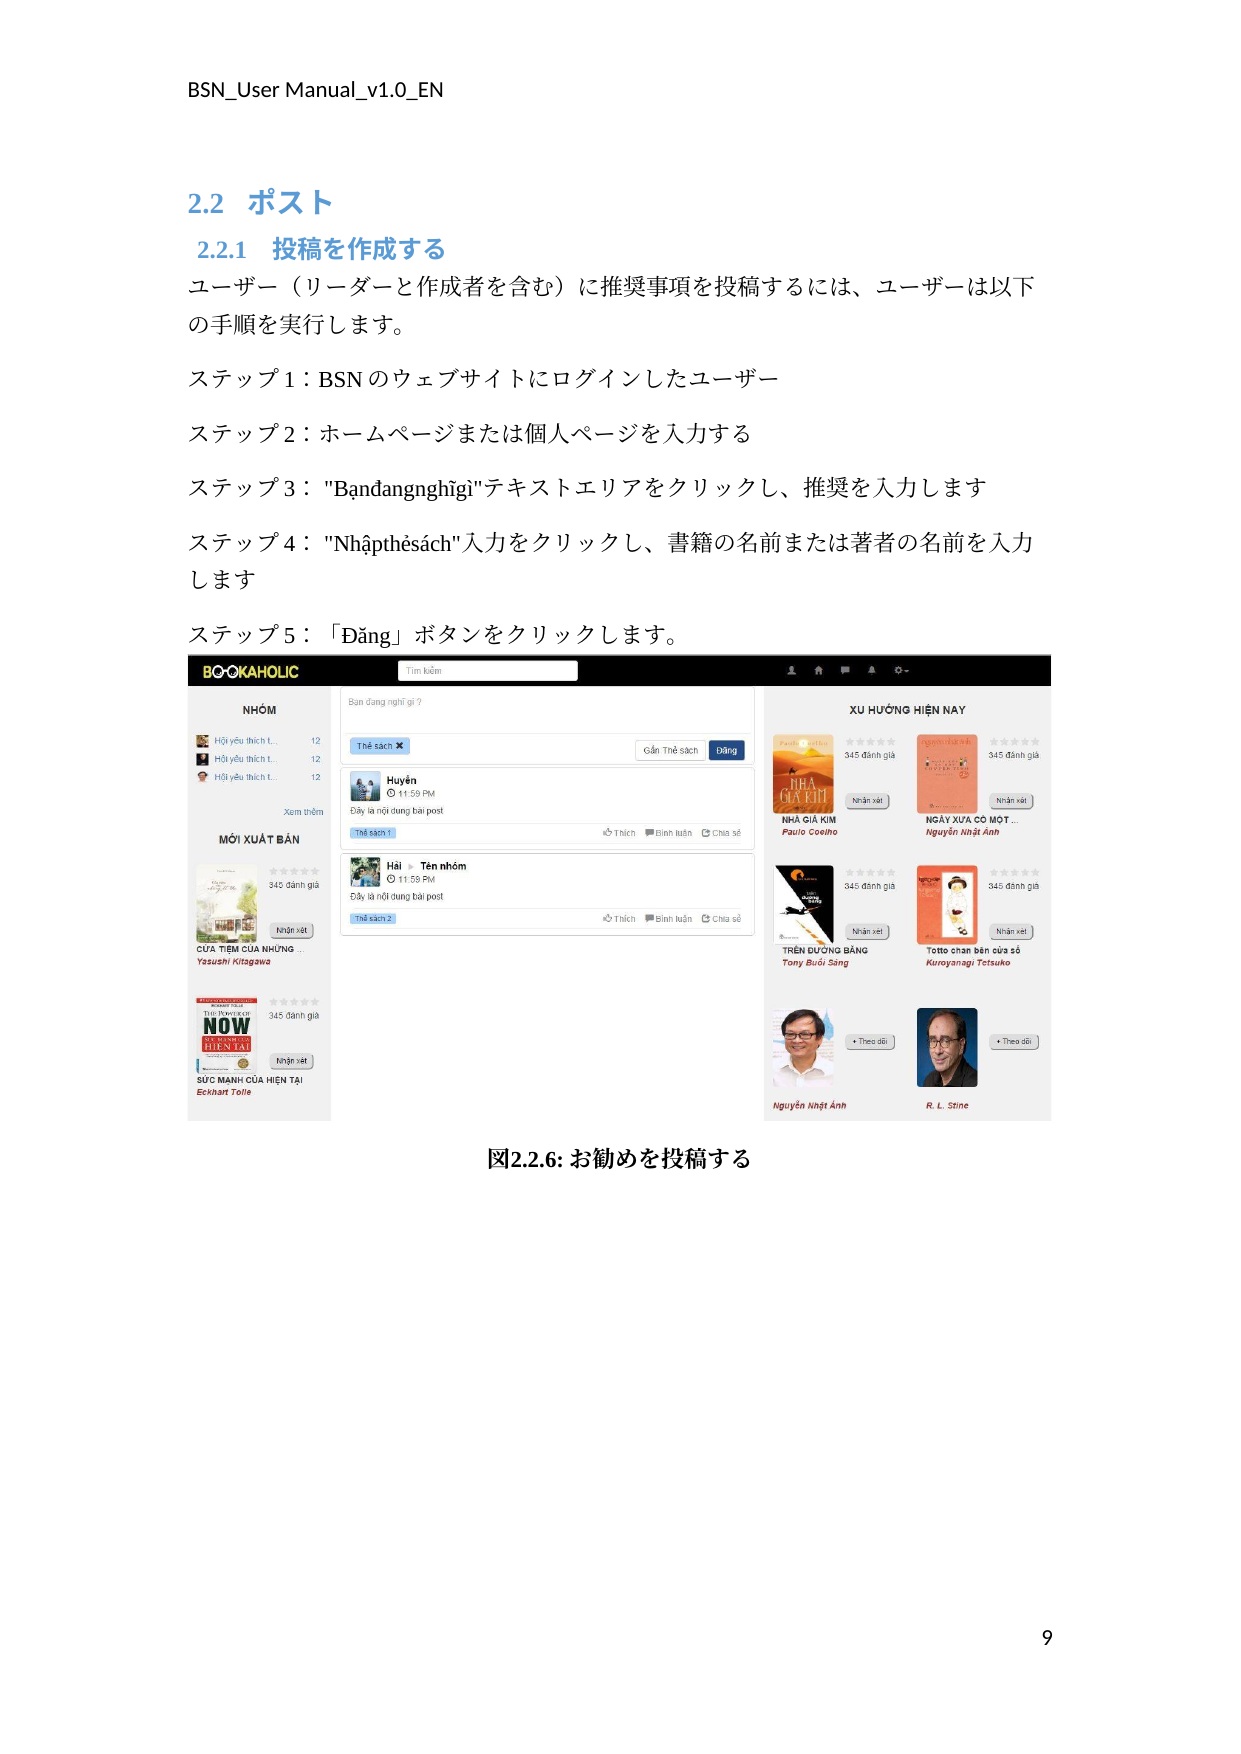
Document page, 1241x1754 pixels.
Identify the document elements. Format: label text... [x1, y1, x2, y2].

subtitle ポスト [187, 180, 1053, 222]
text ユーザー（リーダーと作成者を含む）に推奨事項を投稿するには、ユーザーは以下の手順を実行します。 [187, 269, 1053, 339]
picture [187, 654, 1052, 1121]
text 図.: お勧めを投稿する [187, 1141, 1053, 1174]
text ステップ2：ホームページまたは個人ページを入力する [187, 416, 1053, 448]
subtitle 投稿を作成する [197, 230, 1053, 266]
text ステップ4： "Nhậpthẻsách"入力をクリックし、書籍の名前または著者の名前を入力します [187, 524, 1053, 595]
text ステップ1：BSNのウェブサイトにログインしたユーザー [187, 361, 1053, 394]
text ステップ3： "Bạnđangnghĩgì"テキストエリアをクリックし、推奨を入力します [187, 470, 1053, 503]
